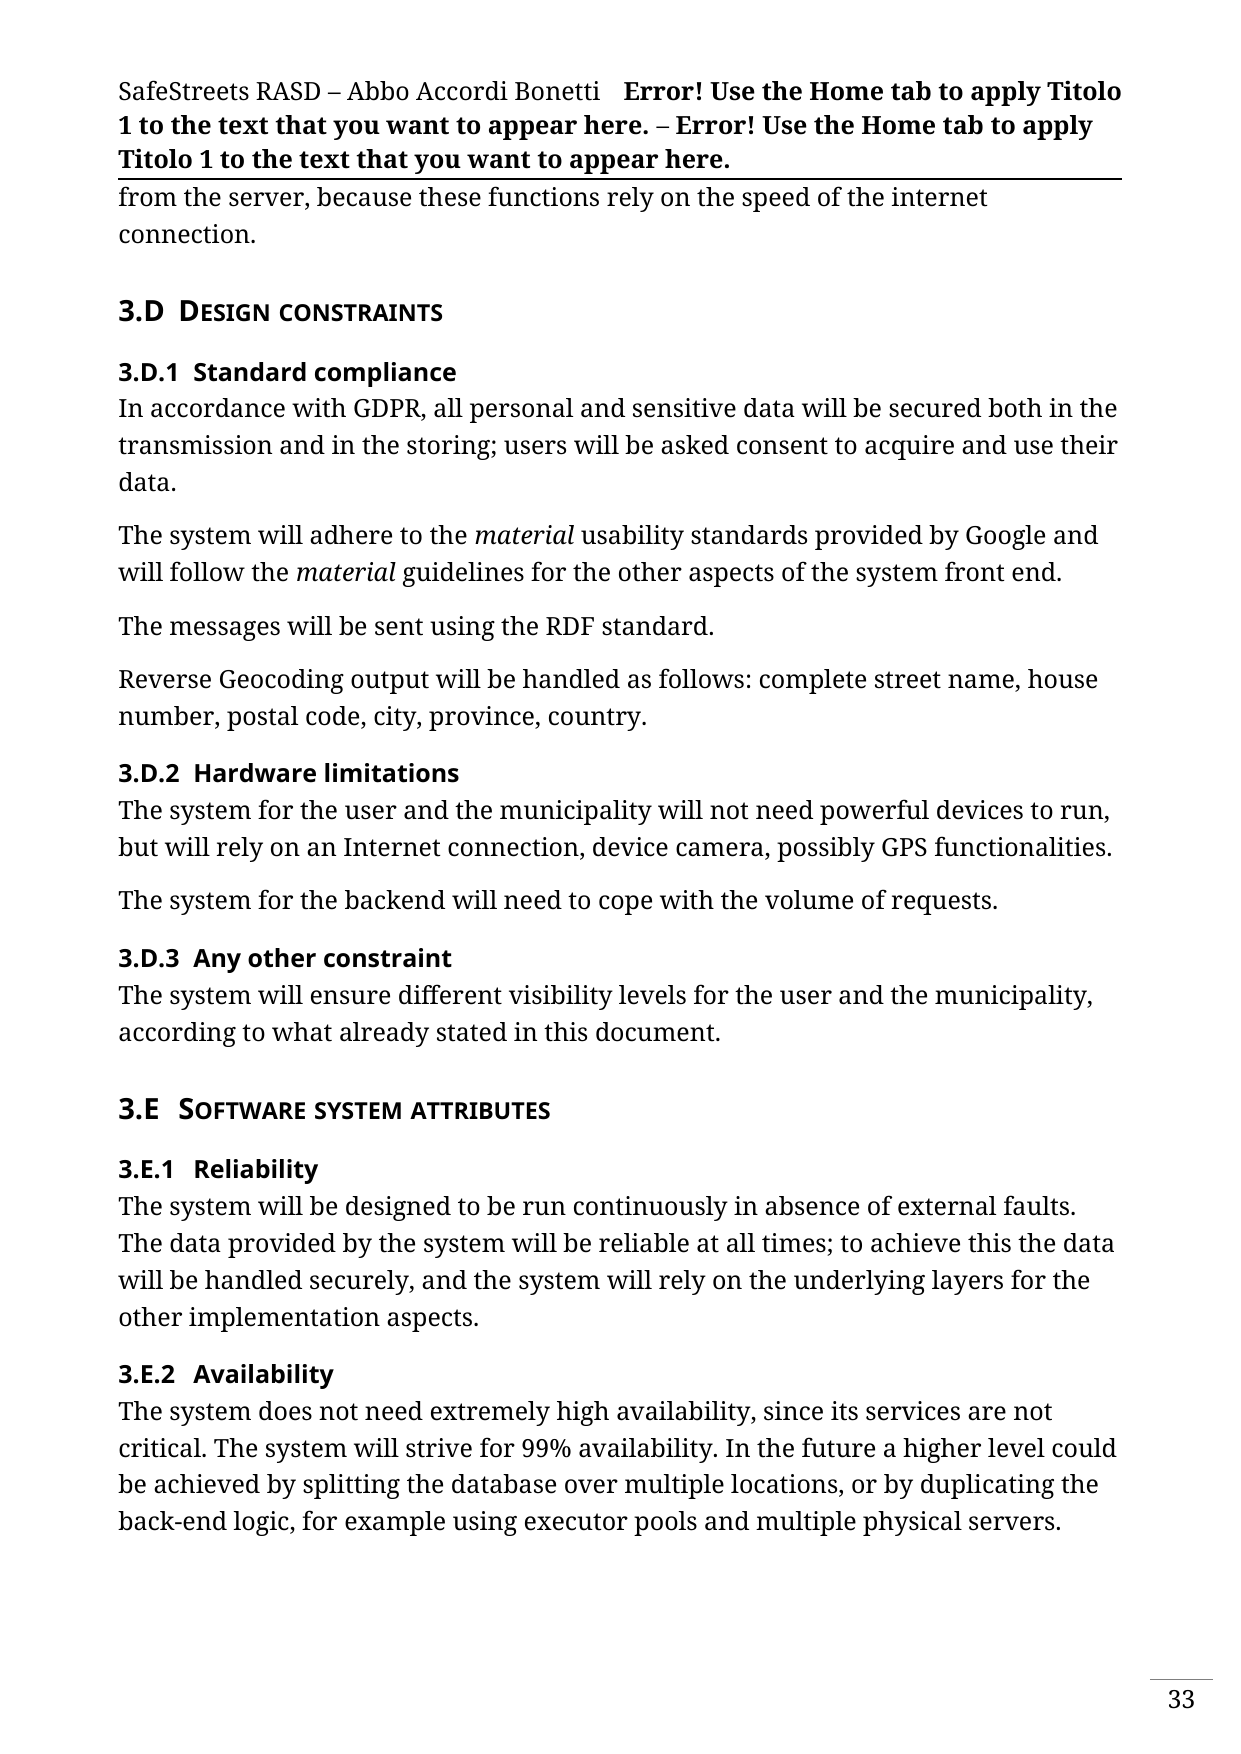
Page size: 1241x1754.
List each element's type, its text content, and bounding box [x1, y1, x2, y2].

subtitle Software system attributes [118, 1088, 1122, 1128]
subtitle Design constraints [118, 291, 1122, 330]
subtitle Any other constraint [118, 941, 1122, 975]
subtitle Availability [118, 1357, 1122, 1391]
text The system will ensure different visibility levels for the user and the municipality, according to what already stated in this document. [118, 977, 1122, 1048]
text In accordance with GDPR, all personal and sensitive data will be secured both in the transmission and in the storing; users will be asked consent to acquire and use their data. [118, 391, 1122, 499]
text The messages will be sent using the RDF standard. [118, 608, 1122, 642]
text The system will adhere to the material usability standards provided by Google and will follow the material guidelines for the other aspects of the system front end. [118, 518, 1122, 589]
subtitle Hardware limitations [118, 756, 1122, 790]
text The system does not need extremely high availability, since its services are not critical. The system will strive for 99% availability. In the future a higher level could be achieved by splitting the database over multiple locations, or by duplicating the back-end logic, for example using executor pools and multiple physical servers. [118, 1393, 1122, 1538]
text Reverse Geocoding output will be handled as follows: complete street name, house number, postal code, city, province, country. [118, 662, 1122, 732]
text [118, 180, 1122, 250]
text The system for the user and the municipality will not need powerful devices to run, but will rely on an Internet connection, device camera, possibly GPS functionalities. [118, 793, 1122, 864]
text The system for the backend will need to cope with the volume of requests. [118, 883, 1122, 917]
subtitle Standard compliance [118, 354, 1122, 388]
subtitle Reliability [118, 1152, 1122, 1186]
text The system will be designed to be run continuously in absence of external faults. The data provided by the system will be reliable at all times; to achieve this the data will be handled securely, and the system will rely on the underlying layers for the other implementation aspects. [118, 1189, 1122, 1333]
